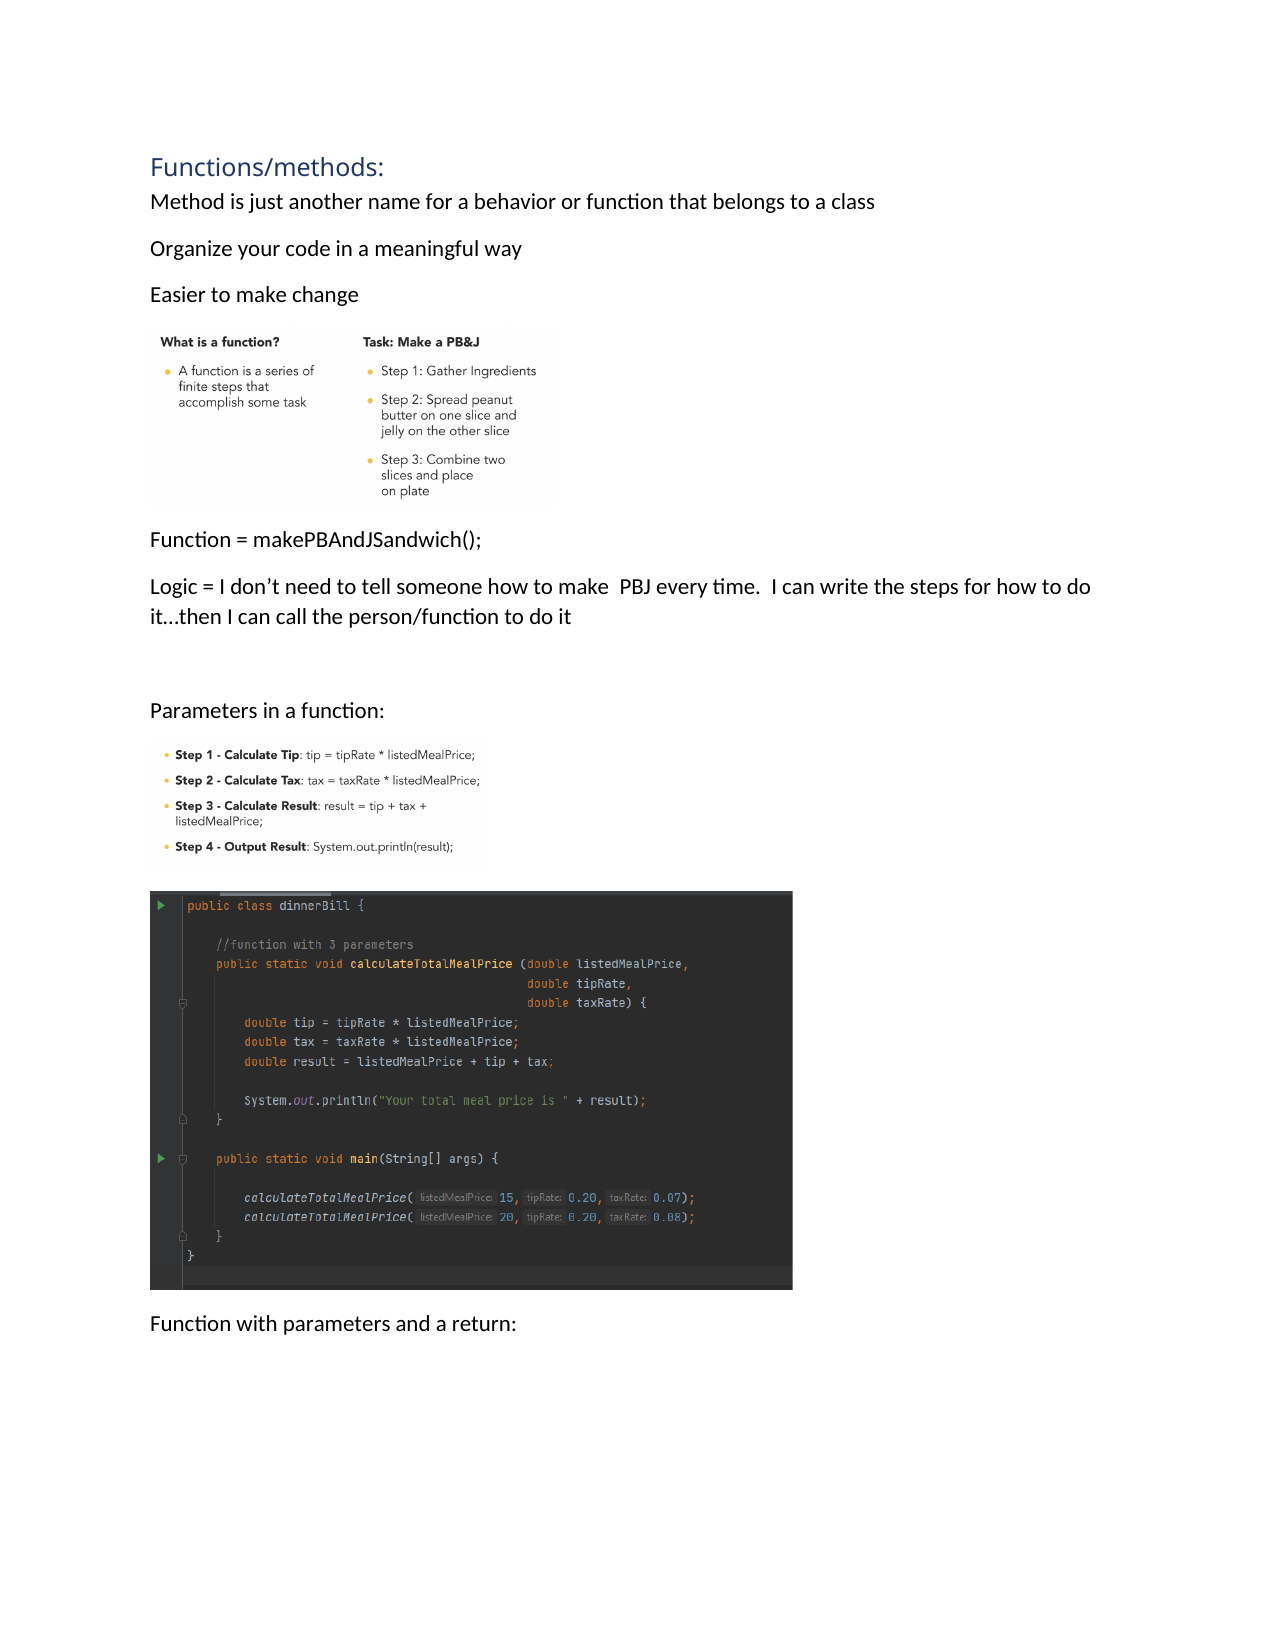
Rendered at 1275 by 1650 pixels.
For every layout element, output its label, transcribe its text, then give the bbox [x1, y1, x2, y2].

picture [150, 327, 554, 507]
text Method is just another name for a behavior or function that belongs to a class [150, 187, 1125, 215]
picture [150, 891, 793, 1290]
text Logic = I don’t need to tell someone how to make PBJ every time. I can write the steps for how to do it…then I can call the person/function to do it [150, 572, 1125, 630]
text Organize your code in a meaningful way [150, 234, 1125, 262]
text Function with parameters and a return: [150, 1309, 1125, 1337]
subtitle Functions/methods: [150, 150, 1125, 184]
text Parameters in a function: [150, 696, 1125, 724]
picture [150, 742, 490, 872]
text Function = makePBAndJSandwich(); [150, 525, 1125, 553]
text Easier to make change [150, 281, 1125, 308]
